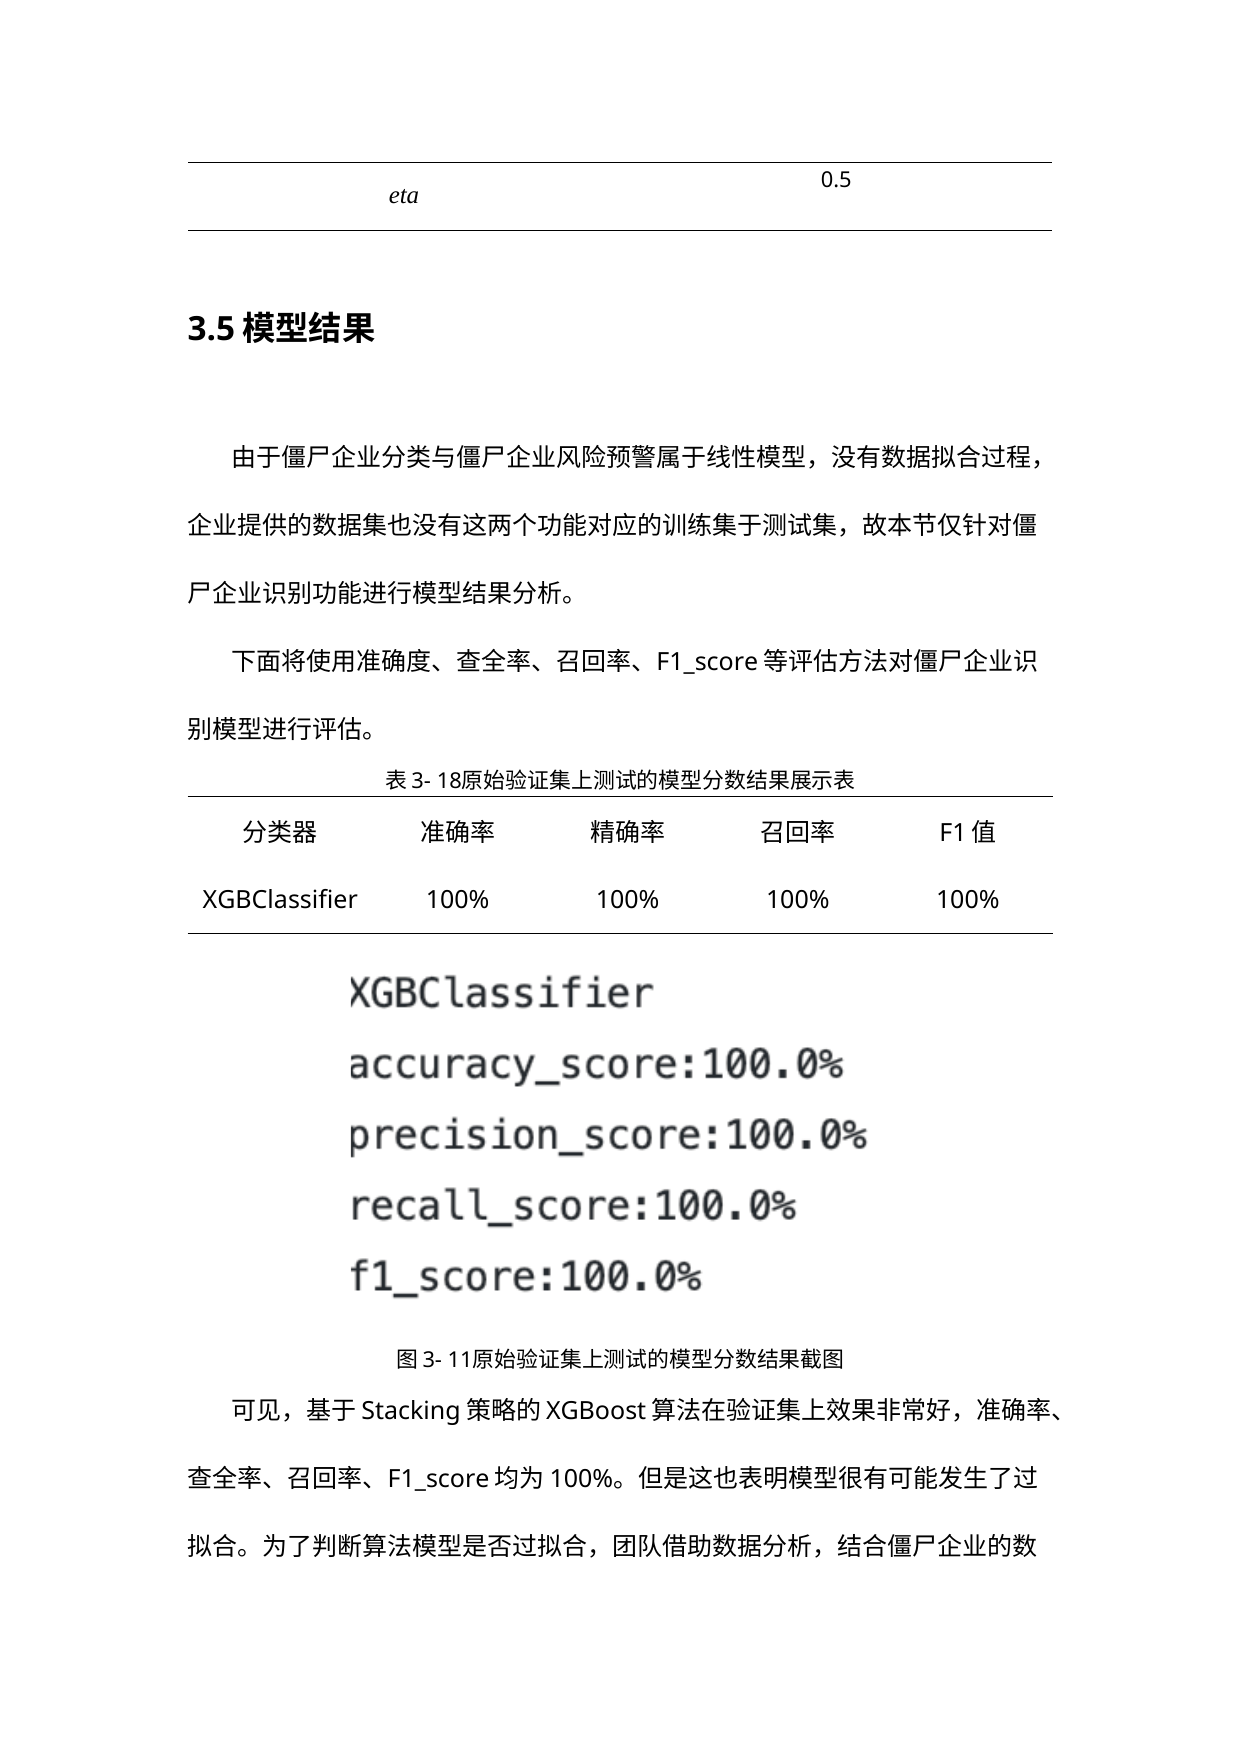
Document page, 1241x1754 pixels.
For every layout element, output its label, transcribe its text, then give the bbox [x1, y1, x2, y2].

table_cell 100% [543, 865, 712, 932]
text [187, 1375, 1053, 1579]
table_header F1值 [883, 797, 1053, 864]
text 由于僵尸企业分类与僵尸企业风险预警属于线性模型，没有数据拟合过程，企业提供的数据集也没有这两个功能对应的训练集于测试集，故本节仅针对僵尸企业识别功能进行模型结果分析。 [187, 422, 1053, 626]
table_cell [188, 163, 620, 229]
text 表3- 18原始验证集上测试的模型分数结果展示表 [187, 762, 1053, 796]
subtitle 3.5模型结果 [187, 292, 1053, 359]
table_cell 0.5 [620, 163, 1052, 229]
table_cell 100% [373, 865, 542, 932]
table_cell 100% [883, 865, 1053, 932]
table_cell 100% [713, 865, 883, 932]
text 下面将使用准确度、查全率、召回率、F1_score等评估方法对僵尸企业识别模型进行评估。 [187, 626, 1053, 762]
table_header 精确率 [543, 797, 712, 864]
table_header 准确率 [373, 797, 542, 864]
picture [350, 967, 890, 1311]
table_cell XGBClassifier [188, 865, 372, 932]
text 图3- 11原始验证集上测试的模型分数结果截图 [187, 1341, 1053, 1375]
table_header 分类器 [188, 797, 372, 864]
table_header 召回率 [713, 797, 883, 864]
